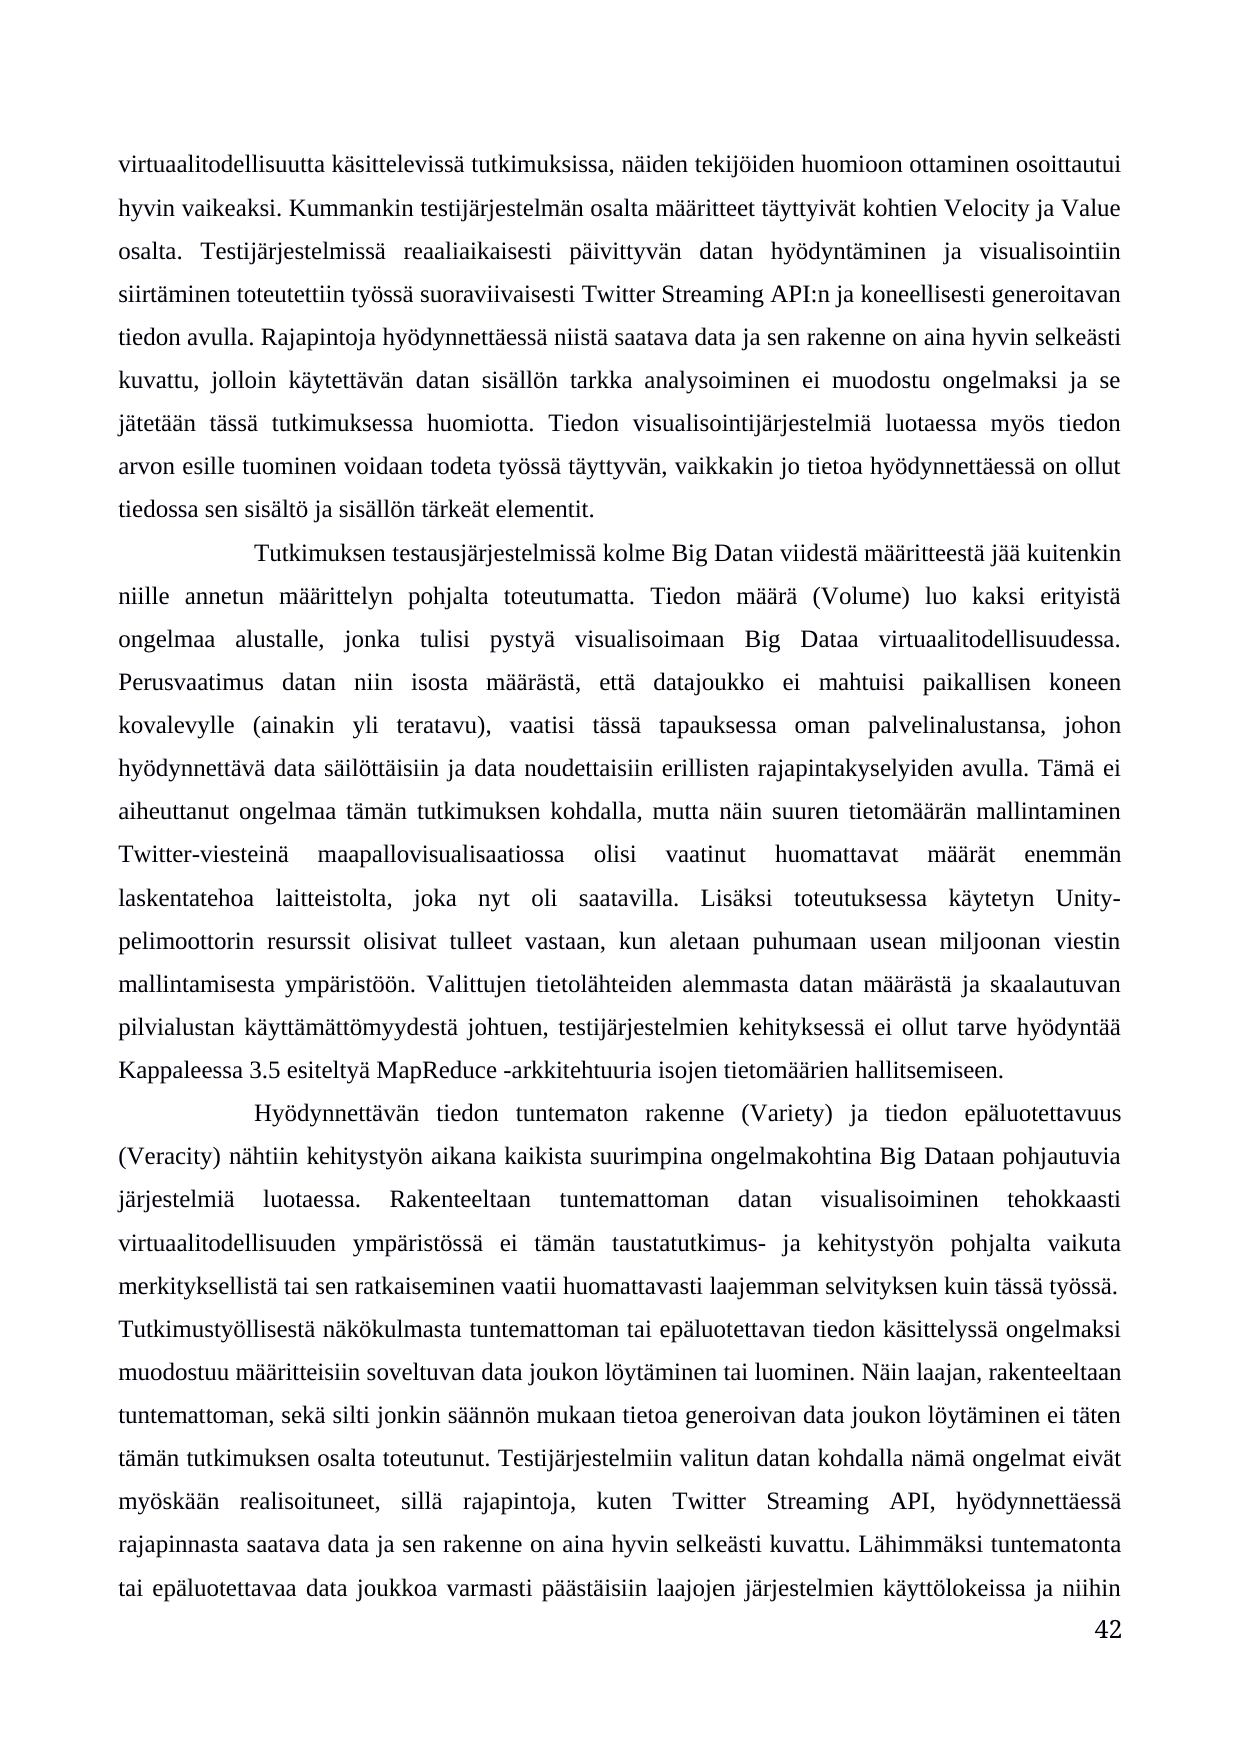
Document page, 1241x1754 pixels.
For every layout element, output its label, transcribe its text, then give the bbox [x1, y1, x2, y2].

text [118, 1314, 1122, 1601]
text Hyödynnettävän tiedon tuntematon rakenne (Variety) ja tiedon epäluotettavuus (Veracity) nähtiin kehitystyön aikana kaikista suurimpina ongelmakohtina Big Dataan pohjautuvia järjestelmiä luotaessa. Rakenteeltaan tuntemattoman datan visualisoiminen tehokkaasti virtuaalitodellisuuden ympäristössä ei tämän taustatutkimus- ja kehitystyön pohjalta vaikuta merkityksellistä tai sen ratkaiseminen vaatii huomattavasti laajemman selvityksen kuin tässä työssä. [118, 1098, 1122, 1299]
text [118, 149, 1122, 523]
text Tutkimuksen testausjärjestelmissä kolme Big Datan viidestä määritteestä jää kuitenkin niille annetun määrittelyn pohjalta toteutumatta. Tiedon määrä (Volume) luo kaksi erityistä ongelmaa alustalle, jonka tulisi pystyä visualisoimaan Big Dataa virtuaalitodellisuudessa. Perusvaatimus datan niin isosta määrästä, että datajoukko ei mahtuisi paikallisen koneen kovalevylle (ainakin yli teratavu), vaatisi tässä tapauksessa oman palvelinalustansa, johon hyödynnettävä data säilöttäisiin ja data noudettaisiin erillisten rajapintakyselyiden avulla. Tämä ei aiheuttanut ongelmaa tämän tutkimuksen kohdalla, mutta näin suuren tietomäärän mallintaminen Twitter-viesteinä maapallovisualisaatiossa olisi vaatinut huomattavat määrät enemmän laskentatehoa laitteistolta, joka nyt oli saatavilla. Lisäksi toteutuksessa käytetyn Unity-pelimoottorin resurssit olisivat tulleet vastaan, kun aletaan puhumaan usean miljoonan viestin mallintamisesta ympäristöön. Valittujen tietolähteiden alemmasta datan määrästä ja skaalautuvan pilvialustan käyttämättömyydestä johtuen, testijärjestelmien kehityksessä ei ollut tarve hyödyntää Kappaleessa 3.5 esiteltyä MapReduce -arkkitehtuuria isojen tietomäärien hallitsemiseen. [118, 538, 1122, 1084]
